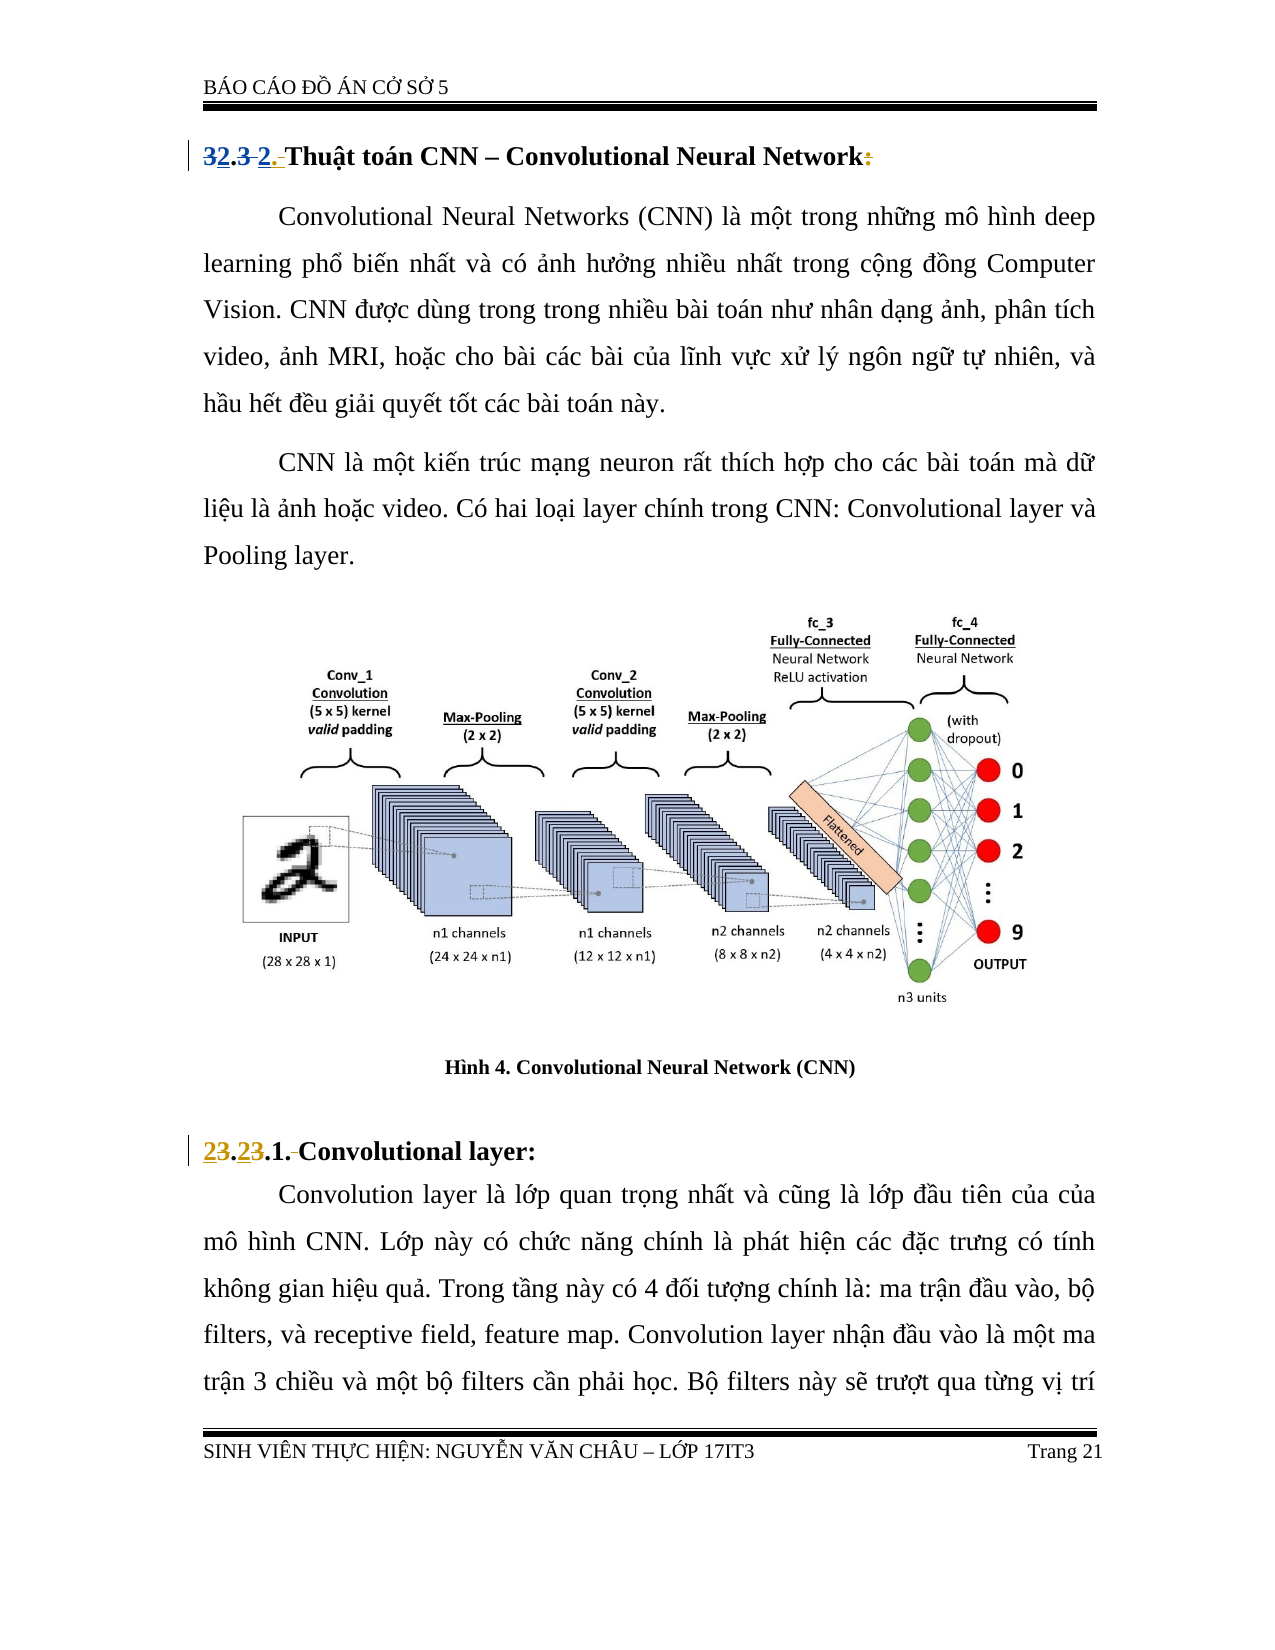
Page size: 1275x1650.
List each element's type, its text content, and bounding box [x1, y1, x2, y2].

subtitle .Thuật toán CNN – Convolutional Neural Network [203, 140, 1097, 171]
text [203, 1178, 1097, 1396]
subtitle ..1.Convolutional layer: [203, 1135, 1097, 1166]
text CNN là một kiến trúc mạng neuron rất thích hợp cho các bài toán mà dữ liệu là ảnh hoặc video. Có hai loại layer chính trong CNN: Convolutional layer và Pooling layer. [203, 446, 1097, 570]
text Convolutional Neural Networks (CNN) là một trong những mô hình deep learning phổ biến nhất và có ảnh hưởng nhiều nhất trong cộng đồng Computer Vision. CNN được dùng trong trong nhiều bài toán như nhân dạng ảnh, phân tích video, ảnh MRI, hoặc cho bài các bài của lĩnh vực xử lý ngôn ngữ tự nhiên, và hầu hết đều giải quyết tốt các bài toán này. [203, 200, 1097, 418]
picture [240, 598, 1038, 1025]
